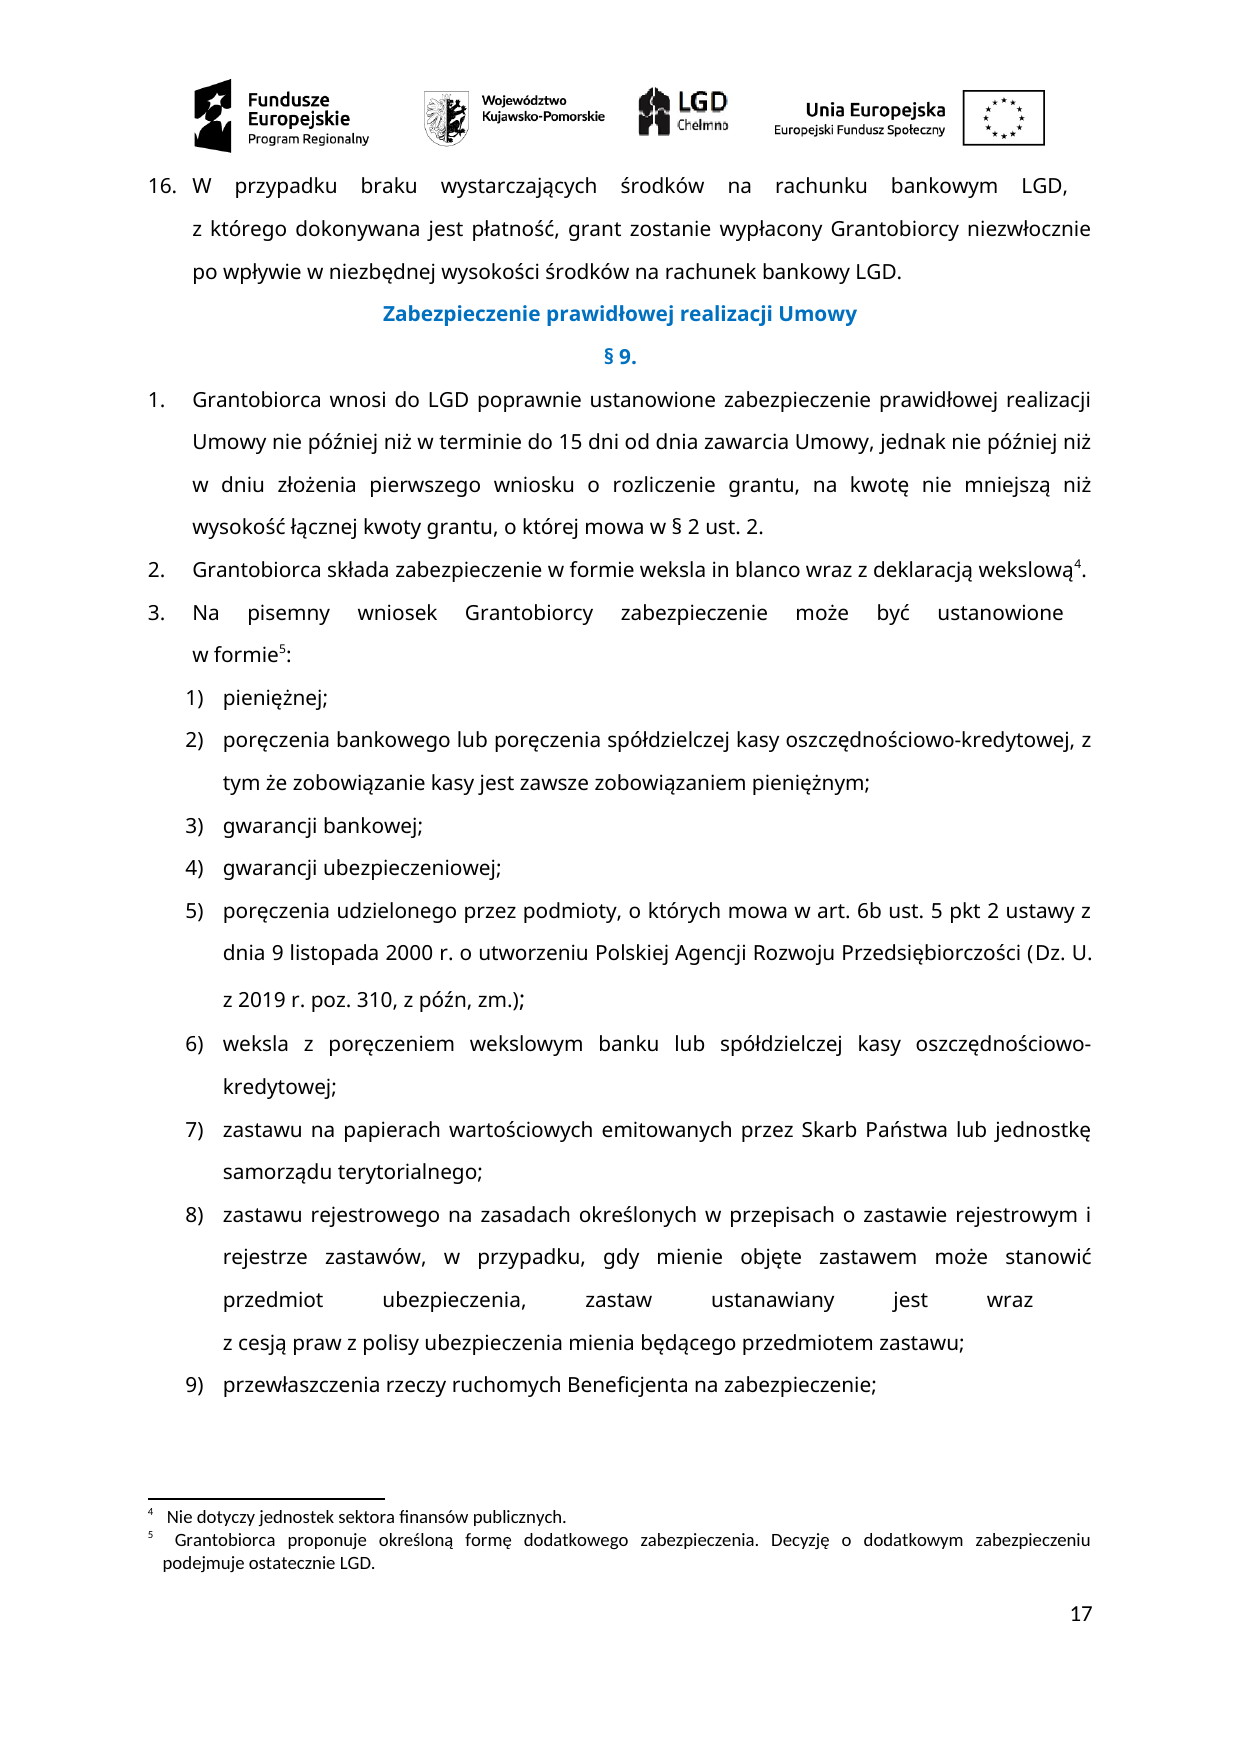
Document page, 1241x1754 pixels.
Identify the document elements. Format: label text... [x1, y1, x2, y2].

list pieniężnej; [185, 683, 1092, 711]
list przewłaszczenia rzeczy ruchomych Beneficjenta na zabezpieczenie; [185, 1370, 1092, 1399]
list W przypadku braku wystarczających środków na rachunku bankowym LGD, z którego dokonywana jest płatność, grant zostanie wypłacony Grantobiorcy niezwłocznie po wpływie w niezbędnej wysokości środków na rachunek bankowy LGD. [148, 172, 1092, 285]
picture [176, 60, 1064, 172]
list zastawu na papierach wartościowych emitowanych przez Skarb Państwa lub jednostkę samorządu terytorialnego; [185, 1115, 1092, 1186]
list poręczenia udzielonego przez podmioty, o których mowa w art. 6b ust. 5 pkt 2 ustawy z dnia 9 listopada 2000 r. o utworzeniu Polskiej Agencji Rozwoju Przedsiębiorczości (Dz. U. z 2019 r. poz. 310, z późn, zm.); [185, 896, 1092, 1014]
list Grantobiorca składa zabezpieczenie w formie weksla in blanco wraz z deklaracją wekslową. [148, 555, 1092, 583]
list gwarancji bankowej; [185, 811, 1092, 839]
list gwarancji ubezpieczeniowej; [185, 853, 1092, 882]
text § 9. [148, 342, 1092, 371]
list Na pisemny wniosek Grantobiorcy zabezpieczenie może być ustanowione w formie: [148, 598, 1092, 669]
list poręczenia bankowego lub poręczenia spółdzielczej kasy oszczędnościowo-kredytowej, z tym że zobowiązanie kasy jest zawsze zobowiązaniem pieniężnym; [185, 726, 1092, 797]
text Zabezpieczenie prawidłowej realizacji Umowy [148, 299, 1092, 328]
list Grantobiorca wnosi do LGD poprawnie ustanowione zabezpieczenie prawidłowej realizacji Umowy nie później niż w terminie do 15 dni od dnia zawarcia Umowy, jednak nie później niż w dniu złożenia pierwszego wniosku o rozliczenie grantu, na kwotę nie mniejszą niż wysokość łącznej kwoty grantu, o której mowa w § 2 ust. 2. [148, 385, 1092, 541]
list zastawu rejestrowego na zasadach określonych w przepisach o zastawie rejestrowym i rejestrze zastawów, w przypadku, gdy mienie objęte zastawem może stanowić przedmiot ubezpieczenia, zastaw ustanawiany jest wraz z cesją praw z polisy ubezpieczenia mienia będącego przedmiotem zastawu; [185, 1200, 1092, 1356]
list weksla z poręczeniem wekslowym banku lub spółdzielczej kasy oszczędnościowo-kredytowej; [185, 1029, 1092, 1101]
